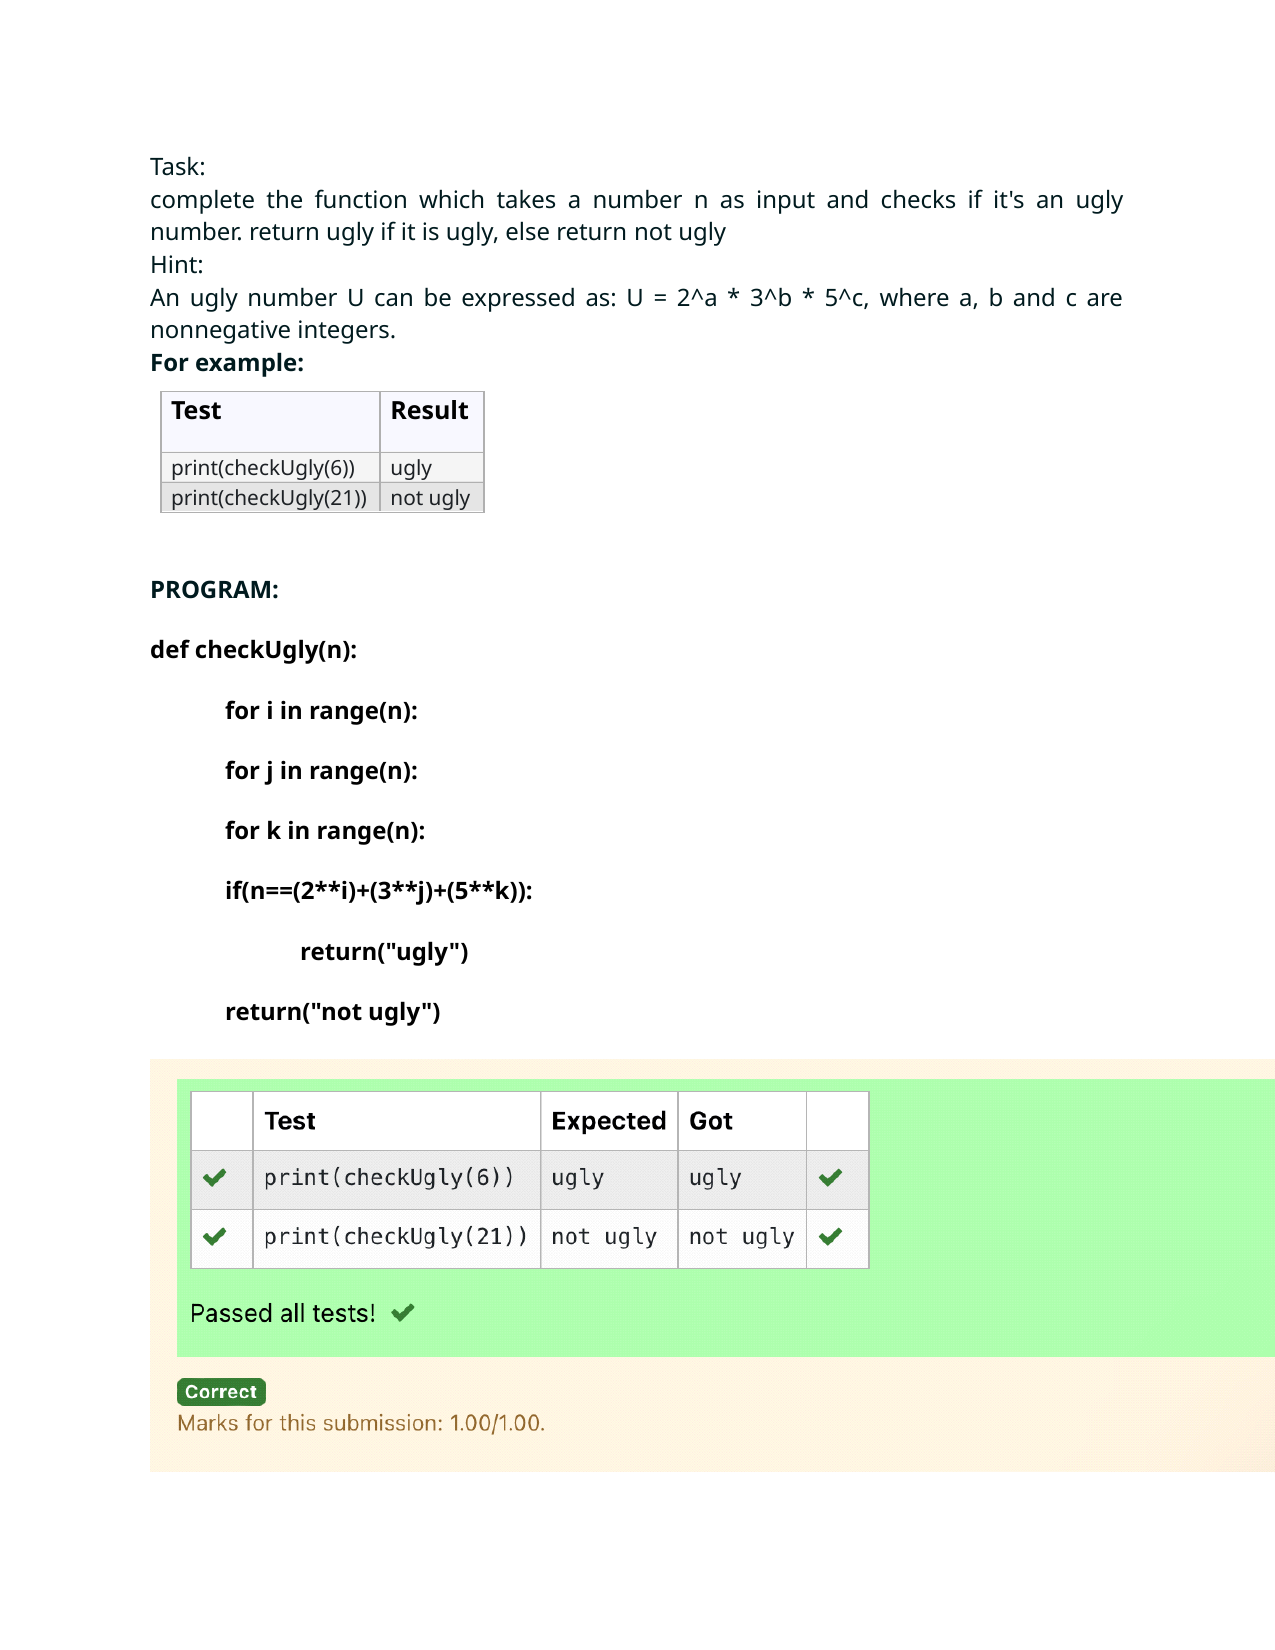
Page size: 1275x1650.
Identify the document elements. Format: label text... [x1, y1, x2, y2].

picture [150, 1054, 1275, 1473]
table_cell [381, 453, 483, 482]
text for k in range(n): [150, 814, 1125, 847]
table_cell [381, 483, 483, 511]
text return("not ugly") [150, 994, 1125, 1027]
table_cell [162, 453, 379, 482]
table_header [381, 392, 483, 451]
text An ugly number U can be expressed as: U = 2^a * 3^b * 5^c, where a, b and c are nonnegative integers. [150, 280, 1125, 346]
text PROGRAM: [150, 573, 1125, 606]
text Task: [150, 150, 1125, 183]
text Hint: [150, 248, 1125, 280]
text if(n==(2**i)+(3**j)+(5**k)): [150, 874, 1125, 907]
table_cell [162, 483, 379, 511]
text for j in range(n): [150, 754, 1125, 786]
text For example: [150, 346, 1125, 378]
text return("ugly") [150, 934, 1125, 967]
text def checkUgly(n): [150, 633, 1125, 666]
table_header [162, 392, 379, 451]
text complete the function which takes a number n as input and checks if it's an ugly number. return ugly if it is ugly, else return not ugly [150, 183, 1125, 248]
text for i in range(n): [150, 693, 1125, 726]
